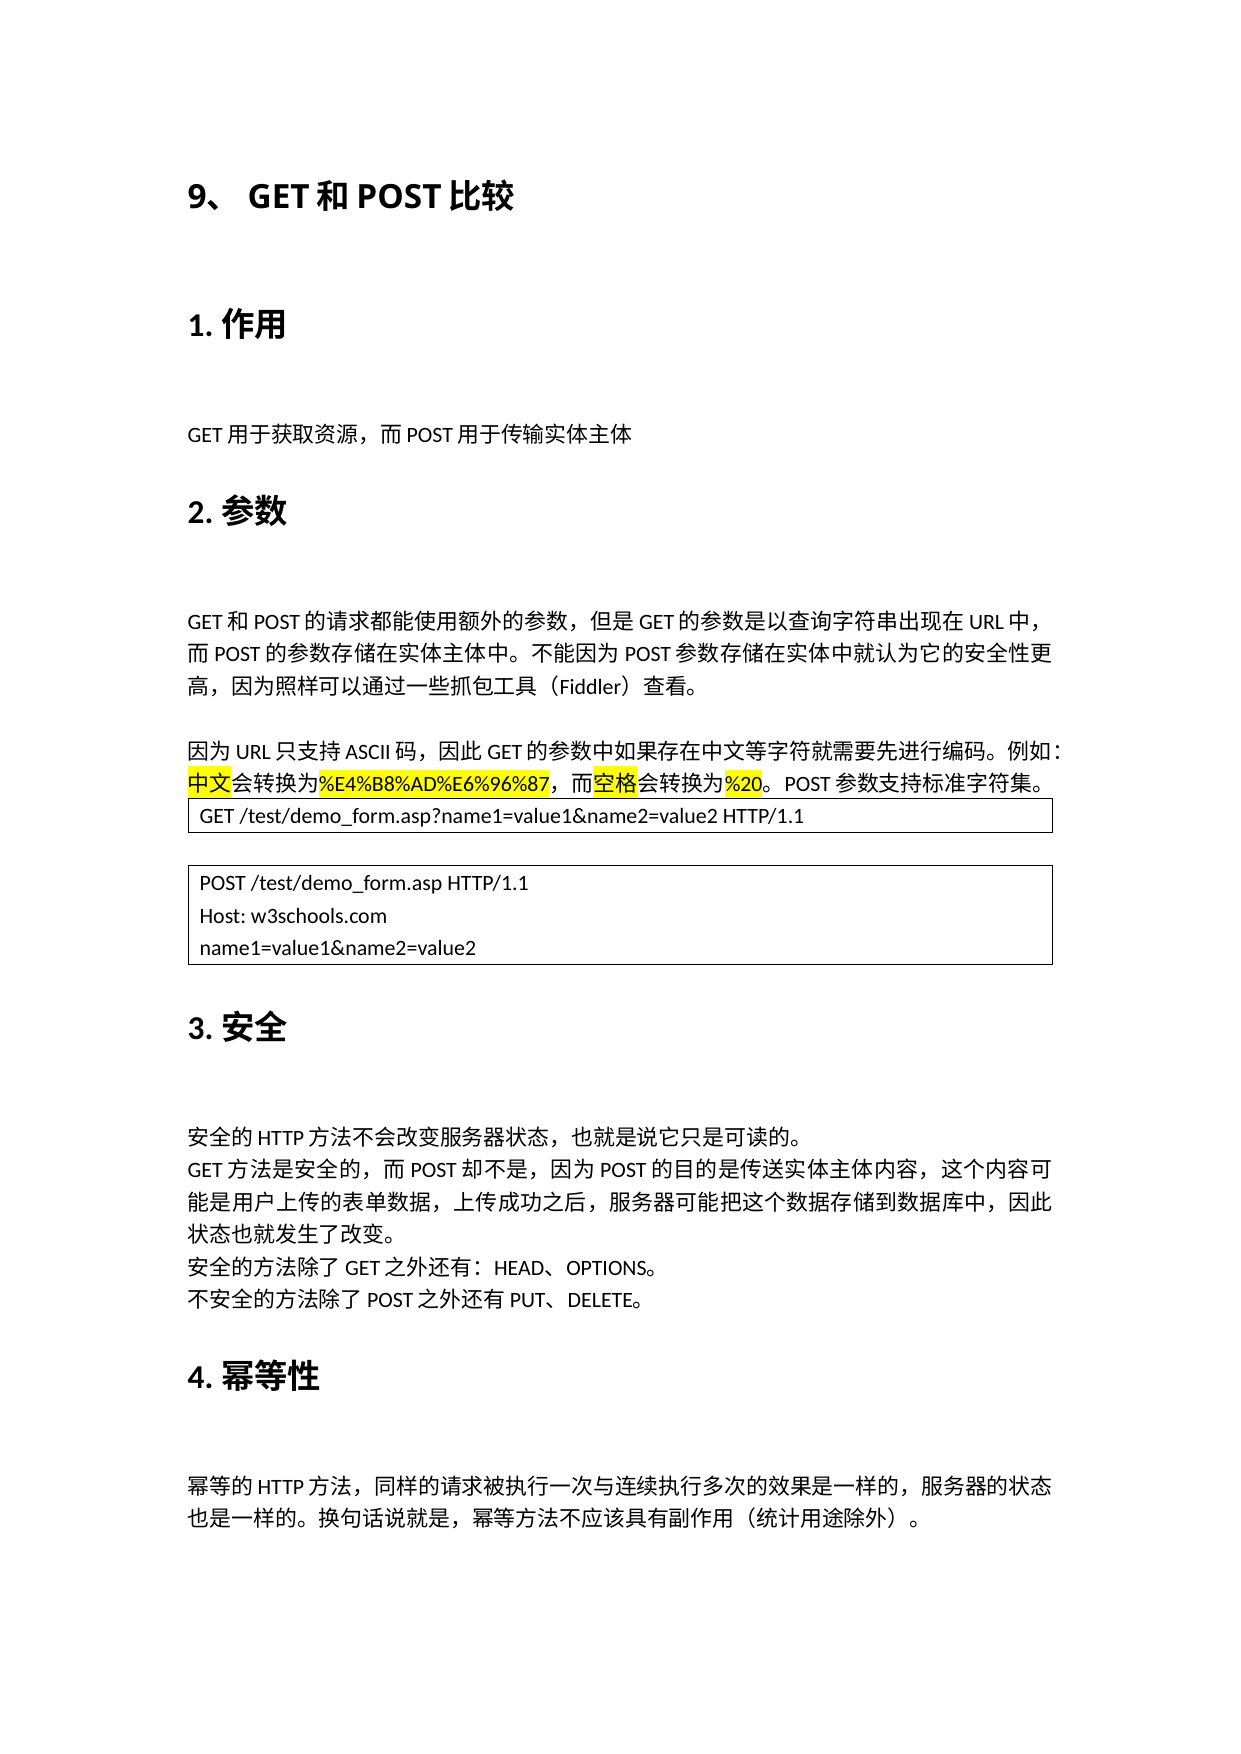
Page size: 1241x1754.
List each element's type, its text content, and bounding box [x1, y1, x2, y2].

text 不安全的方法除了POST之外还有PUT、DELETE。 [187, 1282, 1053, 1314]
subtitle GET和POST比较 [187, 162, 1053, 227]
subtitle 参数 [187, 476, 1053, 541]
text GET方法是安全的，而POST却不是，因为POST的目的是传送实体主体内容，这个内容可能是用户上传的表单数据，上传成功之后，服务器可能把这个数据存储到数据库中，因此状态也就发生了改变。 [187, 1152, 1053, 1249]
table_header GET /test/demo_form.asp?name1=value1&name2=value2 HTTP/1.1 [189, 799, 1052, 832]
subtitle 作用 [187, 289, 1053, 354]
text 因为URL只支持ASCII码，因此GET的参数中如果存在中文等字符就需要先进行编码。例如：中文会转换为%E4%B8%AD%E6%96%87，而空格会转换为%20。POST参数支持标准字符集。 [187, 733, 1053, 798]
text GET用于获取资源，而POST用于传输实体主体 [187, 417, 1053, 449]
text 幂等的HTTP方法，同样的请求被执行一次与连续执行多次的效果是一样的，服务器的状态也是一样的。换句话说就是，幂等方法不应该具有副作用（统计用途除外）。 [187, 1468, 1053, 1533]
subtitle 幂等性 [187, 1341, 1053, 1406]
text 安全的方法除了GET之外还有：HEAD、OPTIONS。 [187, 1249, 1053, 1282]
table_header POST /test/demo_form.asp HTTP/1.1 Host: w3schools.com name1=value1&name2=value2 [189, 866, 1052, 964]
text 安全的HTTP方法不会改变服务器状态，也就是说它只是可读的。 [187, 1119, 1053, 1152]
subtitle 安全 [187, 992, 1053, 1057]
text GET和POST的请求都能使用额外的参数，但是GET的参数是以查询字符串出现在URL中，而POST的参数存储在实体主体中。不能因为POST参数存储在实体中就认为它的安全性更高，因为照样可以通过一些抓包工具（Fiddler）查看。 [187, 603, 1053, 701]
